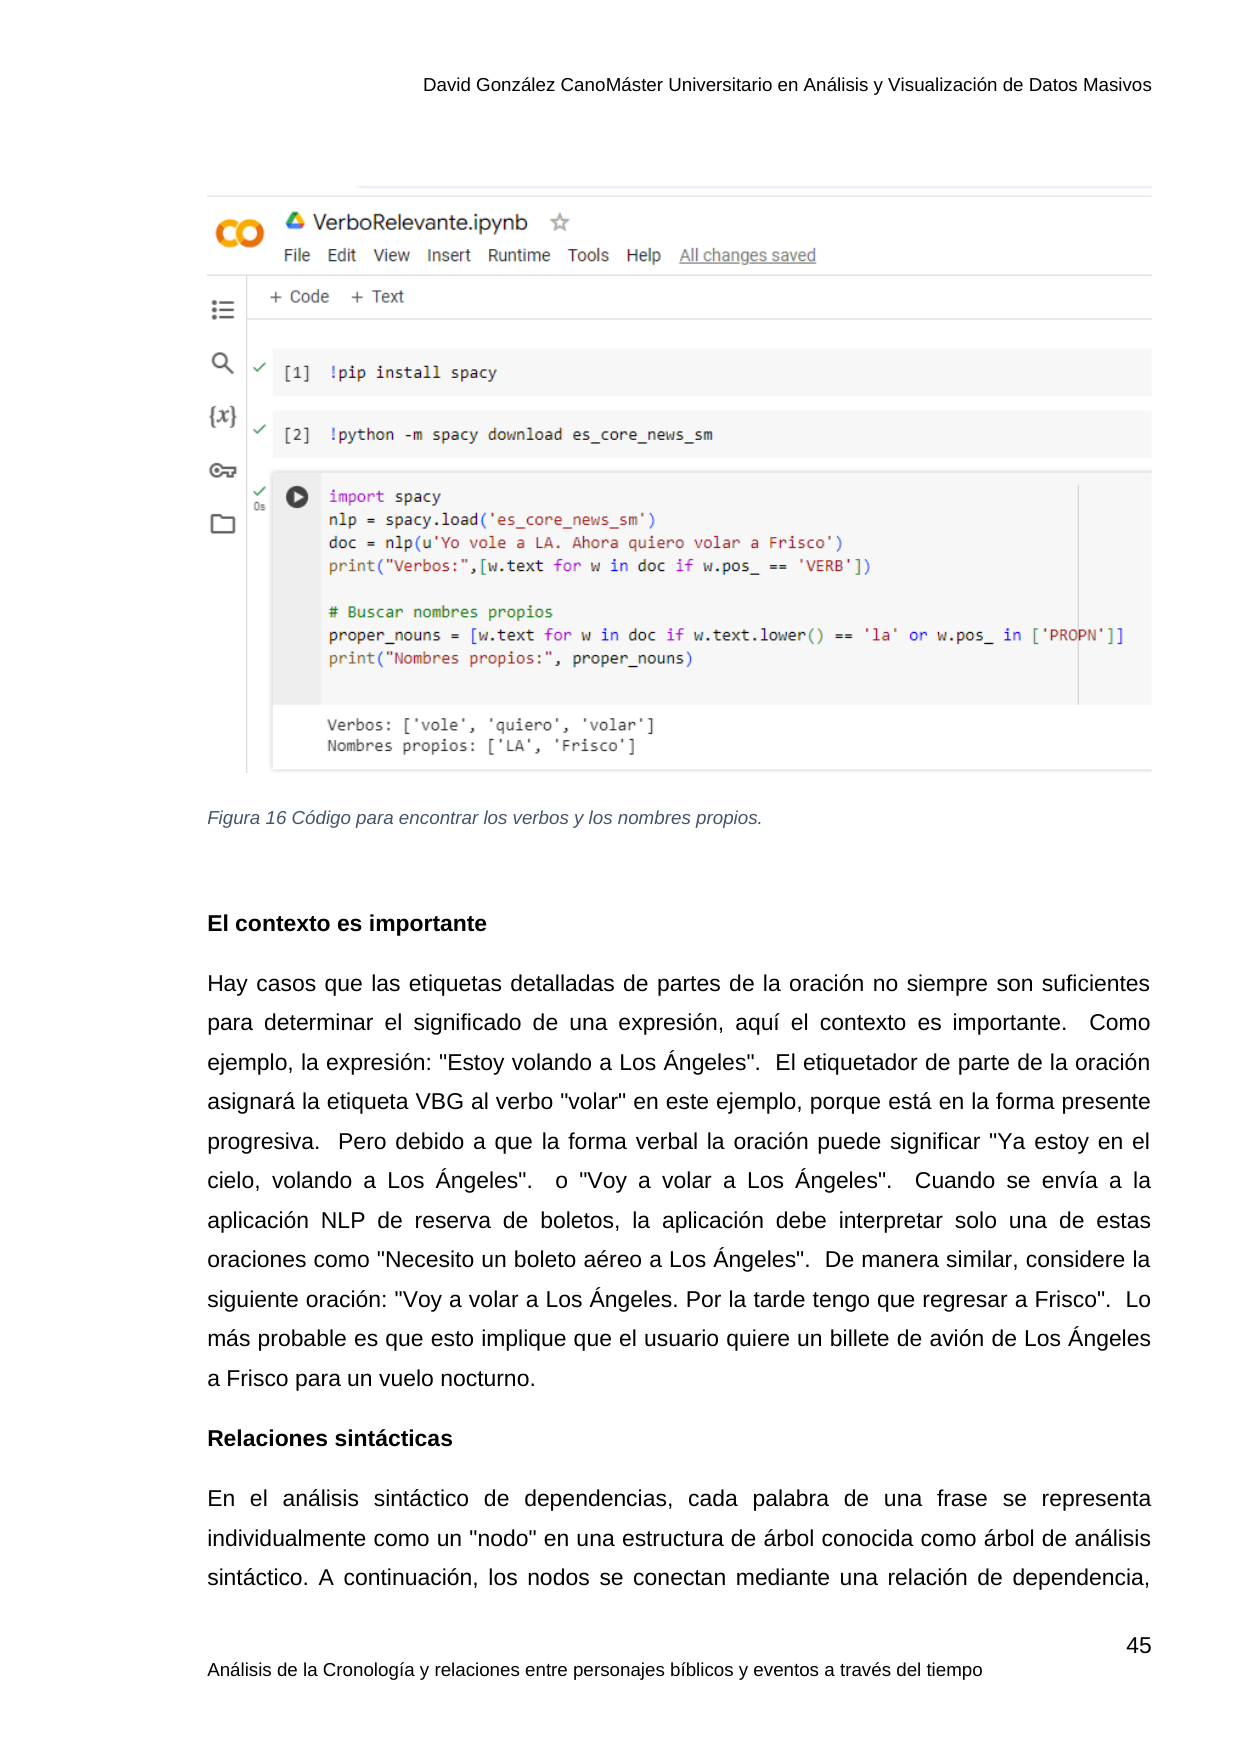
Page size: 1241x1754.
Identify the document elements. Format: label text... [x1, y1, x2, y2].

picture [207, 186, 1152, 773]
text El contexto es importante [207, 909, 1152, 936]
text Figura Código para encontrar los verbos y los nombres propios. [207, 807, 1152, 828]
text Hay casos que las etiquetas detalladas de partes de la oración no siempre son suficientes para determinar el significado de una expresión, aquí el contexto es importante. Como ejemplo, la expresión: "Estoy volando a Los Ángeles". El etiquetador de parte de la oración asignará la etiqueta VBG al verbo "volar" en este ejemplo, porque está en la forma presente progresiva. Pero debido a que la forma verbal la oración puede significar "Ya estoy en el cielo, volando a Los Ángeles". o "Voy a volar a Los Ángeles". Cuando se envía a la aplicación NLP de reserva de boletos, la aplicación debe interpretar solo una de estas oraciones como "Necesito un boleto aéreo a Los Ángeles". De manera similar, considere la siguiente oración: "Voy a volar a Los Ángeles. Por la tarde tengo que regresar a Frisco". Lo más probable es que esto implique que el usuario quiere un billete de avión de Los Ángeles a Frisco para un vuelo nocturno. [207, 970, 1152, 1391]
text Relaciones sintácticas [207, 1425, 1152, 1451]
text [207, 1485, 1152, 1591]
